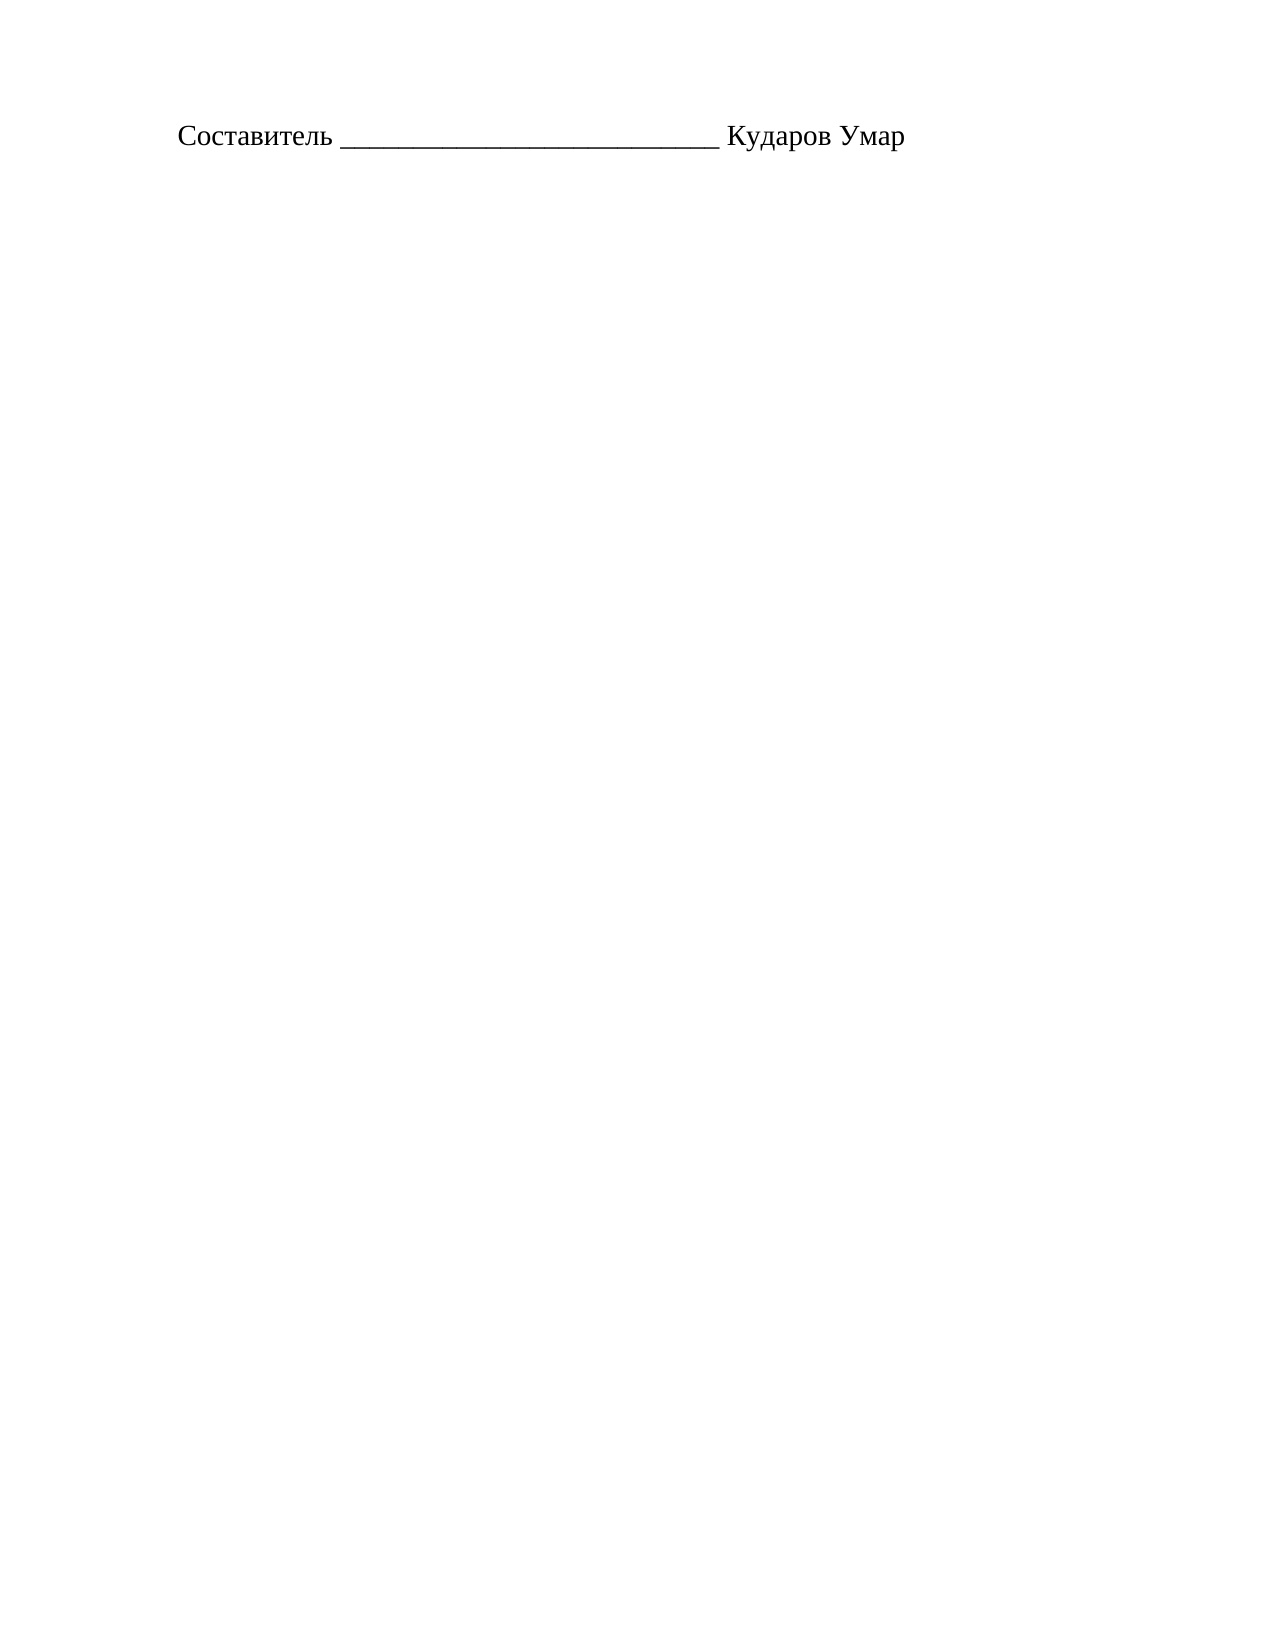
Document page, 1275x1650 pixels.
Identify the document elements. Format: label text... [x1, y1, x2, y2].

text Составитель __________________________ Кударов Умар [177, 118, 1186, 152]
